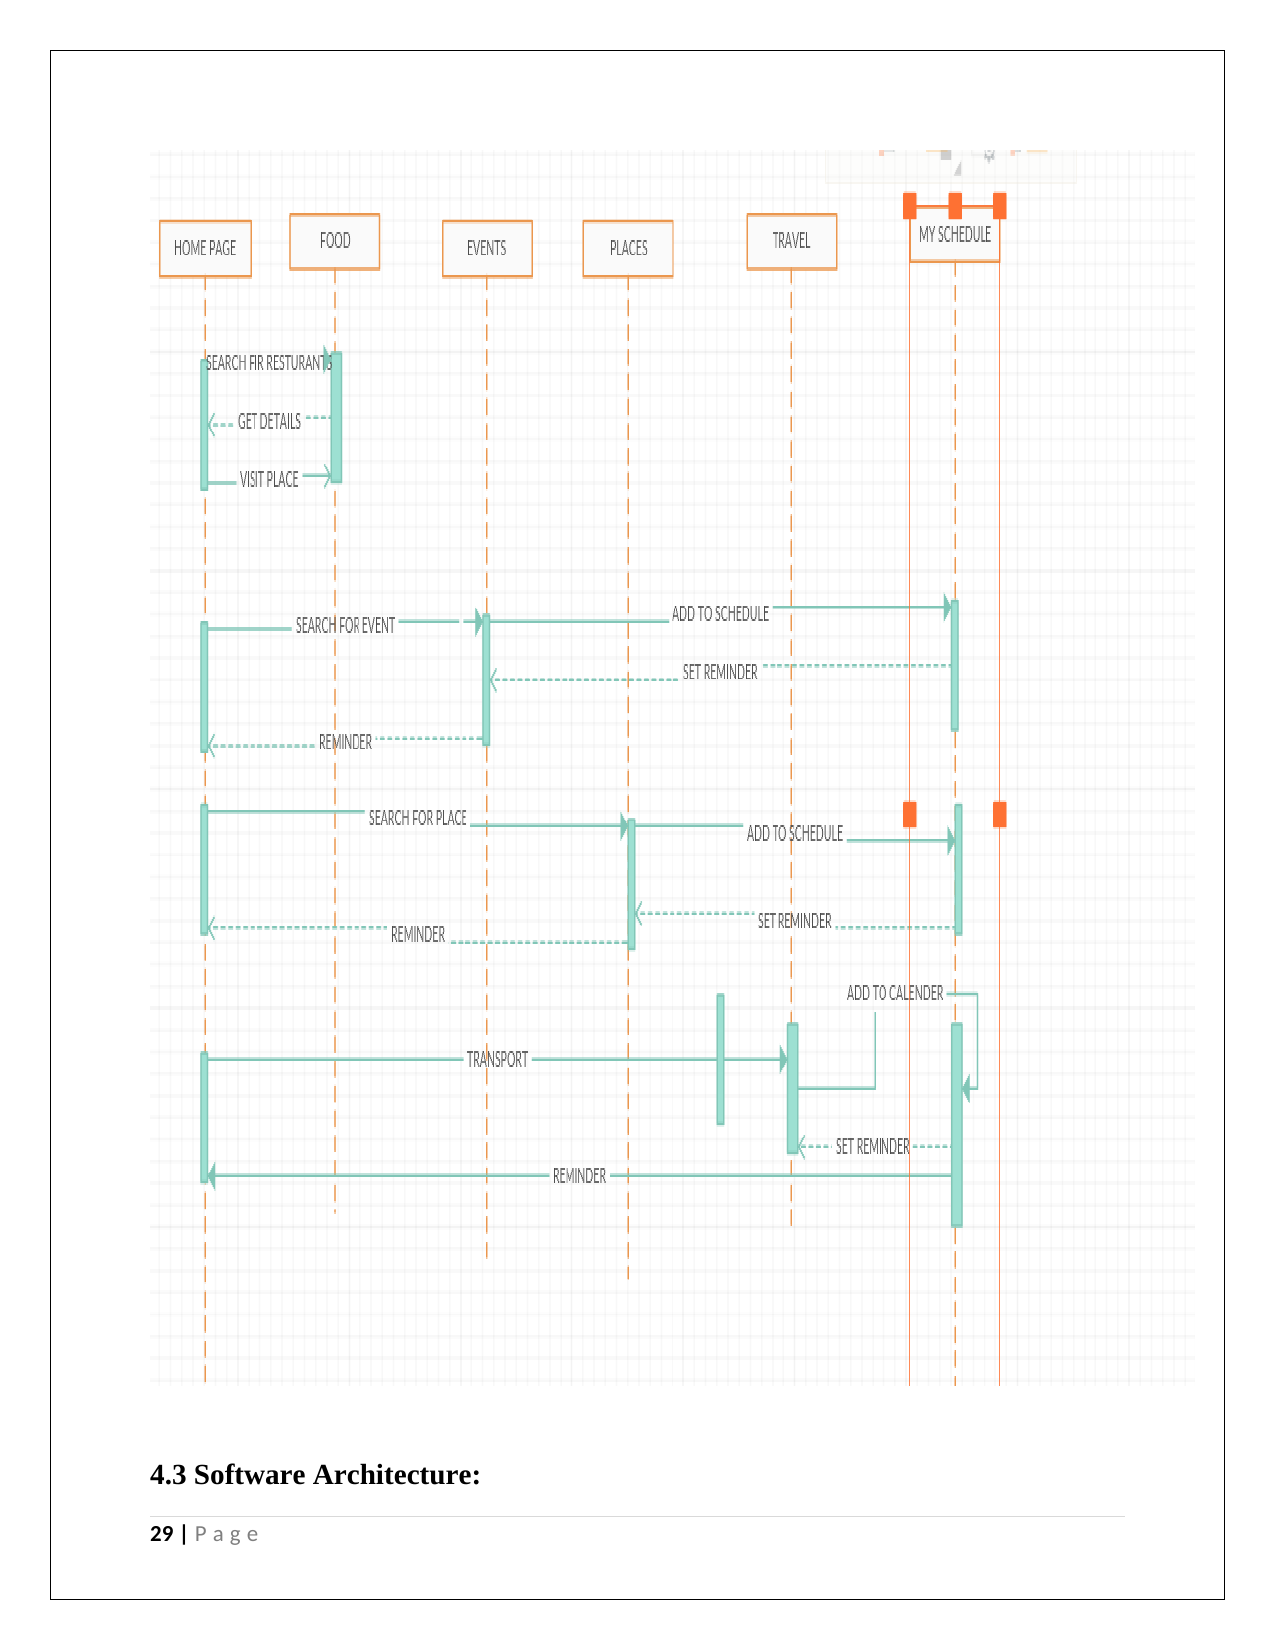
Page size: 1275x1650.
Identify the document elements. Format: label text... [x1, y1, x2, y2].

text 4.3 Software Architecture: [150, 1457, 1125, 1490]
picture [150, 150, 1195, 1386]
